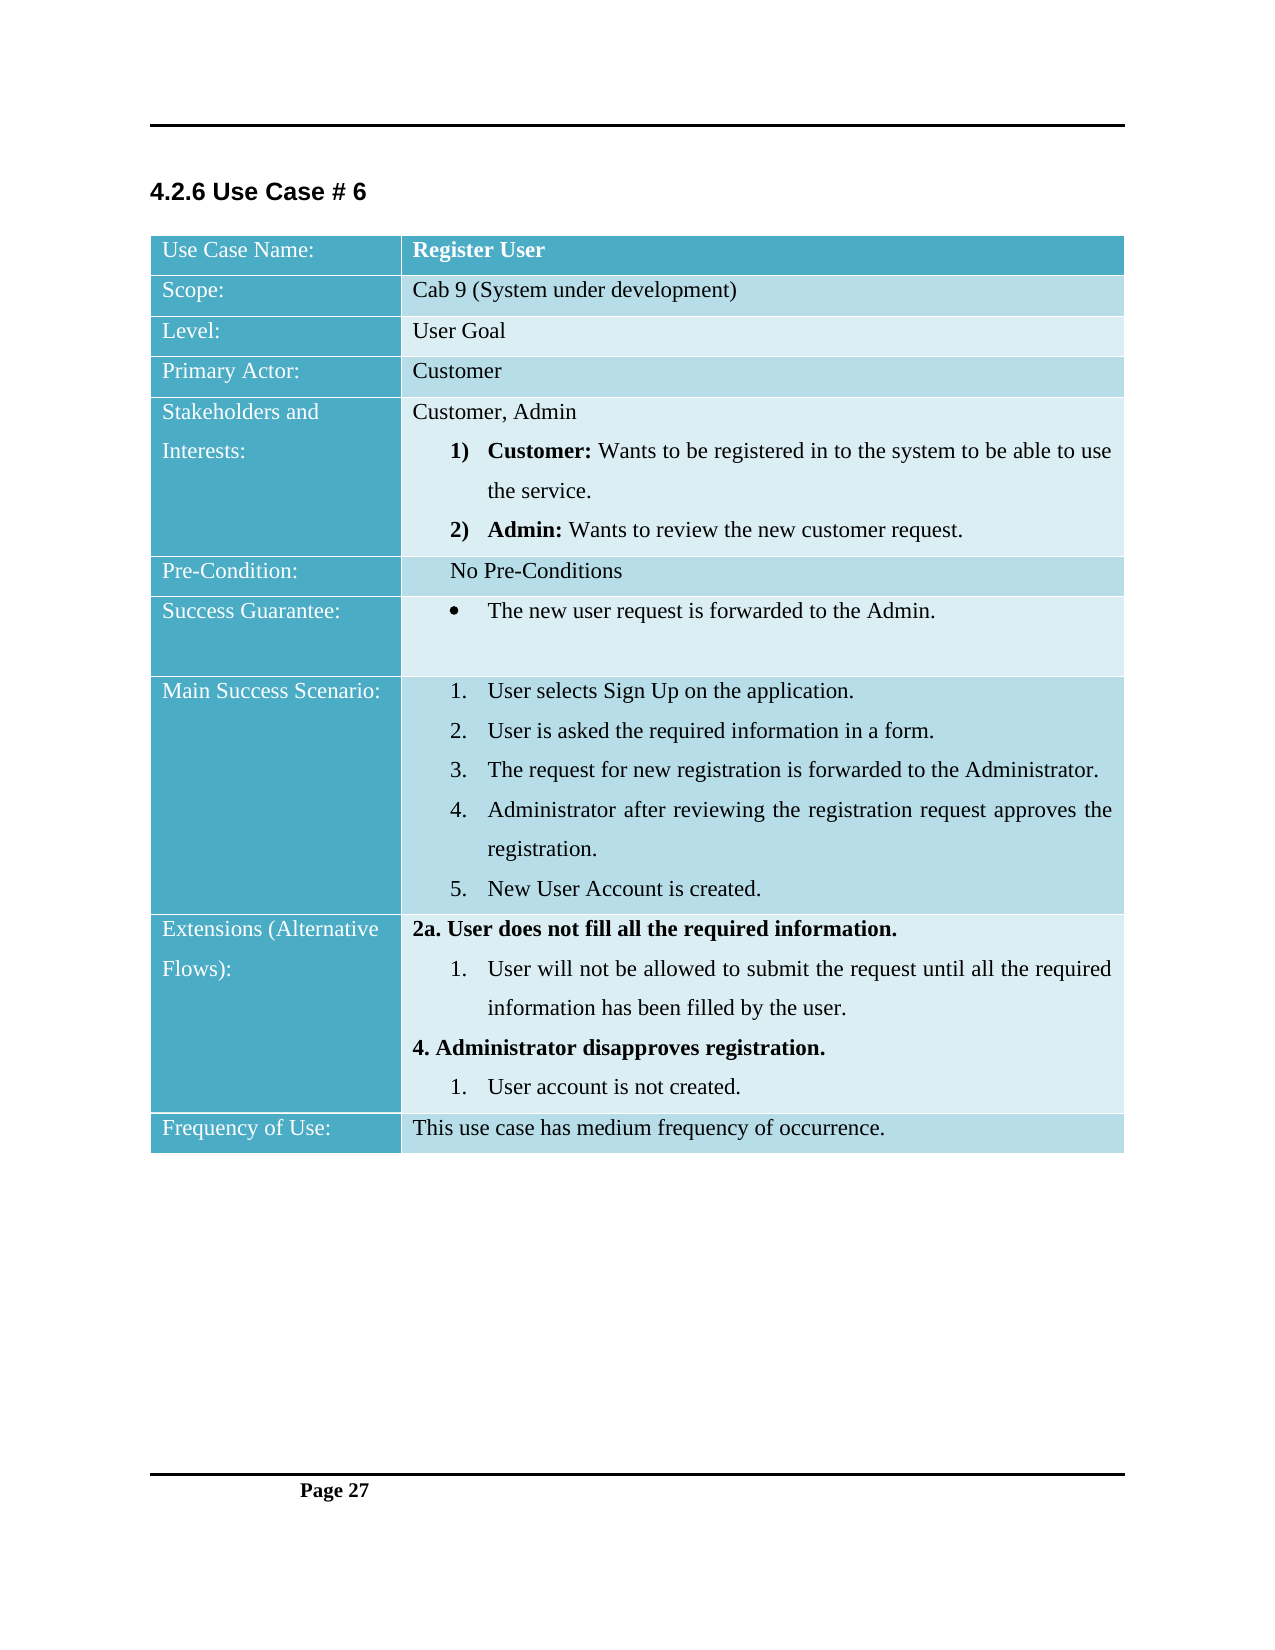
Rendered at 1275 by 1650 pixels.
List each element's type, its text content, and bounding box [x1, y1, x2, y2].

table_cell Frequency of Use: [151, 1114, 401, 1153]
table_cell User selects Sign Up on the application. User is asked the required information in a form. The request for new registration is forwarded to the Administrator. Administrator after reviewing the registration request approves the registration. New User Account is created. [402, 677, 1124, 914]
table_cell Scope: [151, 276, 401, 316]
table_header Use Case Name: [151, 236, 401, 275]
table_cell 2a. User does not fill all the required information. User will not be allowed to submit the request until all the required information has been filled by the user. 4. Administrator disapproves registration. User account is not created. [402, 915, 1124, 1112]
table_cell No Pre-Conditions [402, 557, 1124, 596]
table_header Register User [402, 236, 1124, 275]
table_cell The new user request is forwarded to the Admin. [402, 597, 1124, 676]
table_cell Customer, Admin Customer: Wants to be registered in to the system to be able to use the service. Admin: Wants to review the new customer request. [402, 398, 1124, 556]
table_cell Customer [402, 357, 1124, 397]
table_cell Level: [151, 317, 401, 356]
table_cell This use case has medium frequency of occurrence. [402, 1114, 1124, 1153]
table_cell Success Guarantee: [151, 597, 401, 676]
table_cell Stakeholders and Interests: [151, 398, 401, 556]
table_cell Pre-Condition: [151, 557, 401, 596]
table_cell Extensions (Alternative Flows): [151, 915, 401, 1112]
subtitle 4.2.6 Use Case # 6 [150, 177, 1125, 206]
table_cell Cab 9 (System under development) [402, 276, 1124, 316]
table_cell User Goal [402, 317, 1124, 356]
table_cell Primary Actor: [151, 357, 401, 397]
table_cell Main Success Scenario: [151, 677, 401, 914]
